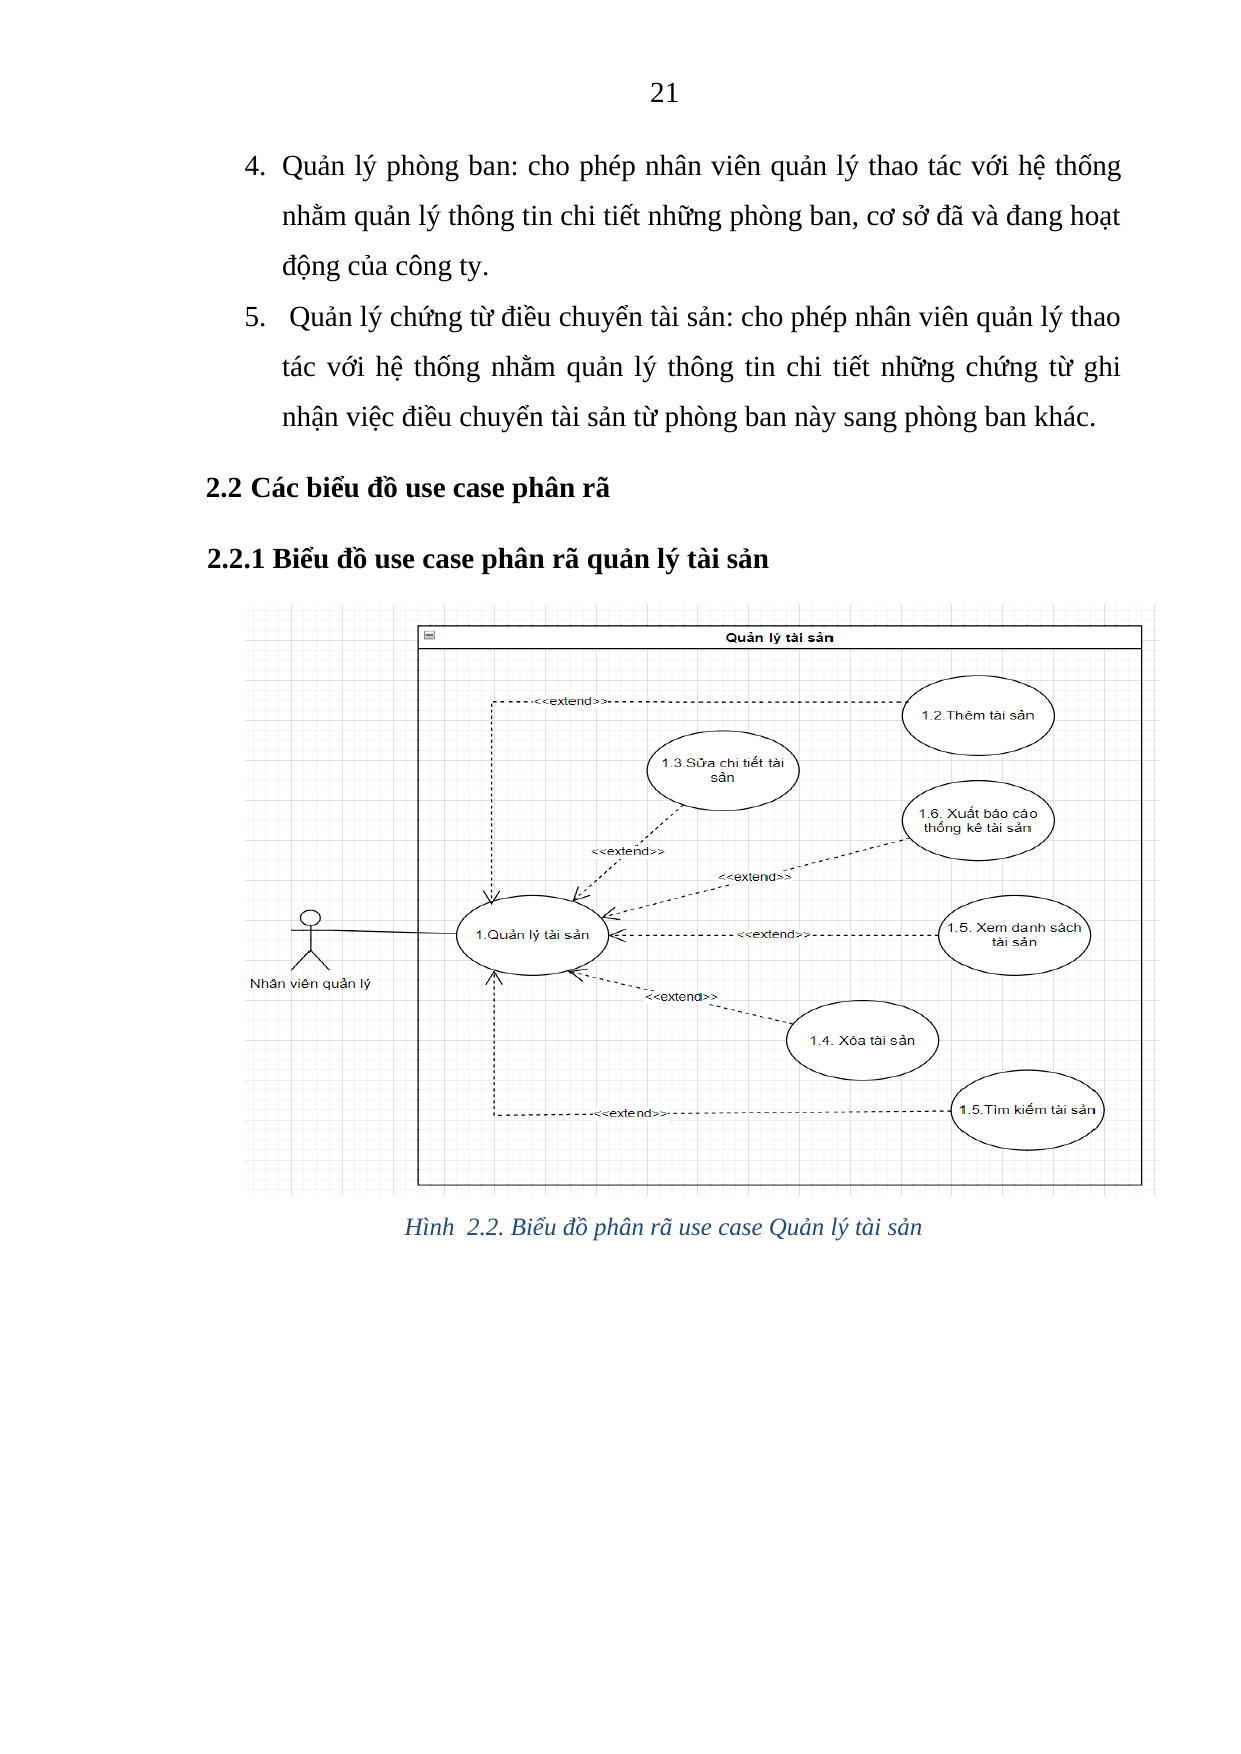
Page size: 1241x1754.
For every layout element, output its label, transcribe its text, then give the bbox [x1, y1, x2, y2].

subtitle 2.2.1 Biểu đồ use case phân rã quản lý tài sản [207, 542, 1122, 575]
list Quản lý chứng từ điều chuyển tài sản: cho phép nhân viên quản lý thao tác với hệ thống nhằm quản lý thông tin chi tiết những chứng từ ghi nhận việc điều chuyển tài sản từ phòng ban này sang phòng ban khác. [244, 299, 1122, 433]
text Hình 2.2. Biểu đồ phân rã use case Quản lý tài sản [207, 1212, 1122, 1241]
list Quản lý phòng ban: cho phép nhân viên quản lý thao tác với hệ thống nhằm quản lý thông tin chi tiết những phòng ban, cơ sở đã và đang hoạt động của công ty. [244, 148, 1122, 282]
subtitle Các biểu đồ use case phân rã [206, 470, 1122, 504]
picture [244, 604, 1160, 1196]
